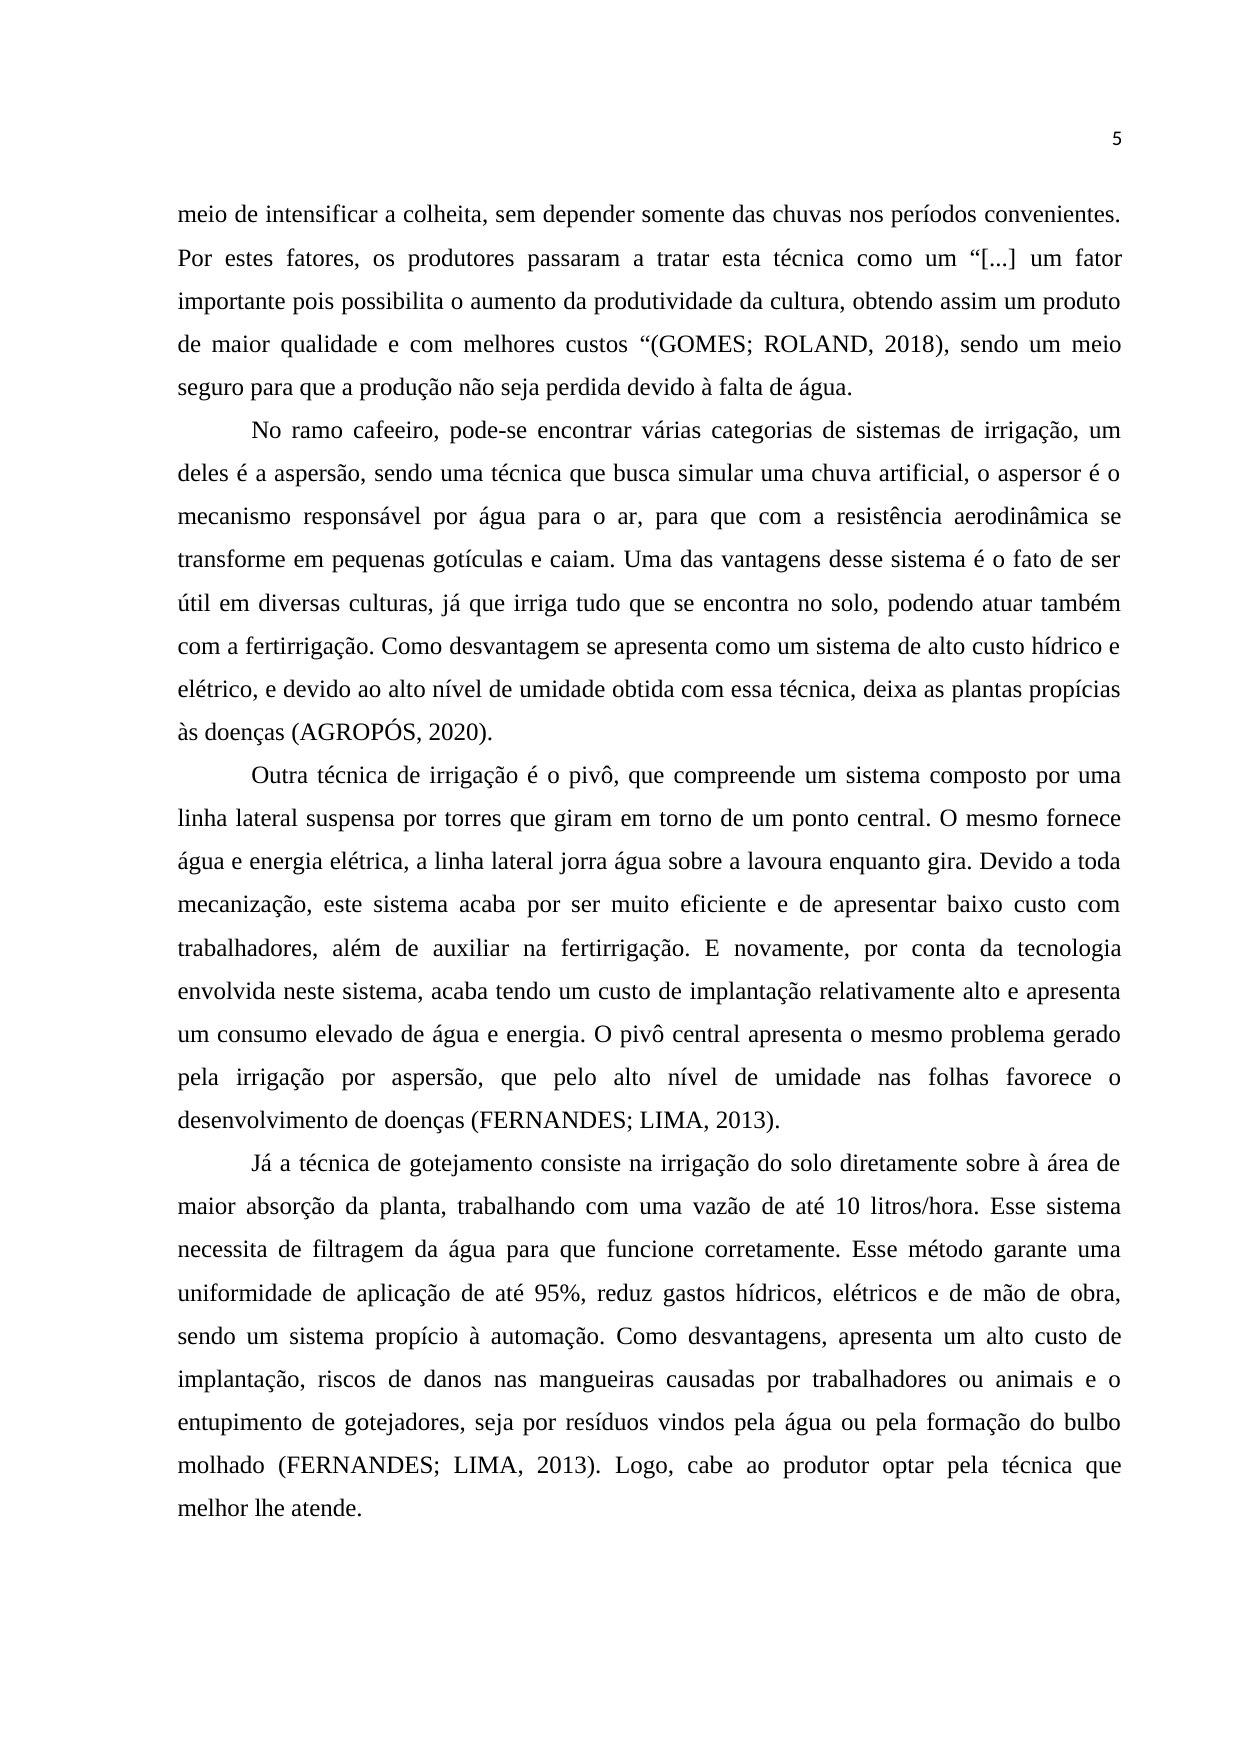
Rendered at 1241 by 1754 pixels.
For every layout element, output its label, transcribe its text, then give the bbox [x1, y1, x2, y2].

text No ramo cafeeiro, pode-se encontrar várias categorias de sistemas de irrigação, um deles é a aspersão, sendo uma técnica que busca simular uma chuva artificial, o aspersor é o mecanismo responsável por água para o ar, para que com a resistência aerodinâmica se transforme em pequenas gotículas e caiam. Uma das vantagens desse sistema é o fato de ser útil em diversas culturas, já que irriga tudo que se encontra no solo, podendo atuar também com a fertirrigação. Como desvantagem se apresenta como um sistema de alto custo hídrico e elétrico, e devido ao alto nível de umidade obtida com essa técnica, deixa as plantas propícias às doenças (AGROPÓS, 2020). [177, 415, 1122, 746]
text Já a técnica de gotejamento consiste na irrigação do solo diretamente sobre à área de maior absorção da planta, trabalhando com uma vazão de até 10 litros/hora. Esse sistema necessita de filtragem da água para que funcione corretamente. Esse método garante uma uniformidade de aplicação de até 95%, reduz gastos hídricos, elétricos e de mão de obra, sendo um sistema propício à automação. Como desvantagens, apresenta um alto custo de implantação, riscos de danos nas mangueiras causadas por trabalhadores ou animais e o entupimento de gotejadores, seja por resíduos vindos pela água ou pela formação do bulbo molhado (FERNANDES; LIMA, 2013). Logo, cabe ao produtor optar pela técnica que melhor lhe atende. [177, 1148, 1122, 1522]
text Outra técnica de irrigação é o pivô, que compreende um sistema composto por uma linha lateral suspensa por torres que giram em torno de um ponto central. O mesmo fornece água e energia elétrica, a linha lateral jorra água sobre a lavoura enquanto gira. Devido a toda mecanização, este sistema acaba por ser muito eficiente e de apresentar baixo custo com trabalhadores, além de auxiliar na fertirrigação. E novamente, por conta da tecnologia envolvida neste sistema, acaba tendo um custo de implantação relativamente alto e apresenta um consumo elevado de água e energia. O pivô central apresenta o mesmo problema gerado pela irrigação por aspersão, que pelo alto nível de umidade nas folhas favorece o desenvolvimento de doenças (FERNANDES; LIMA, 2013). [177, 760, 1122, 1134]
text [177, 199, 1122, 401]
